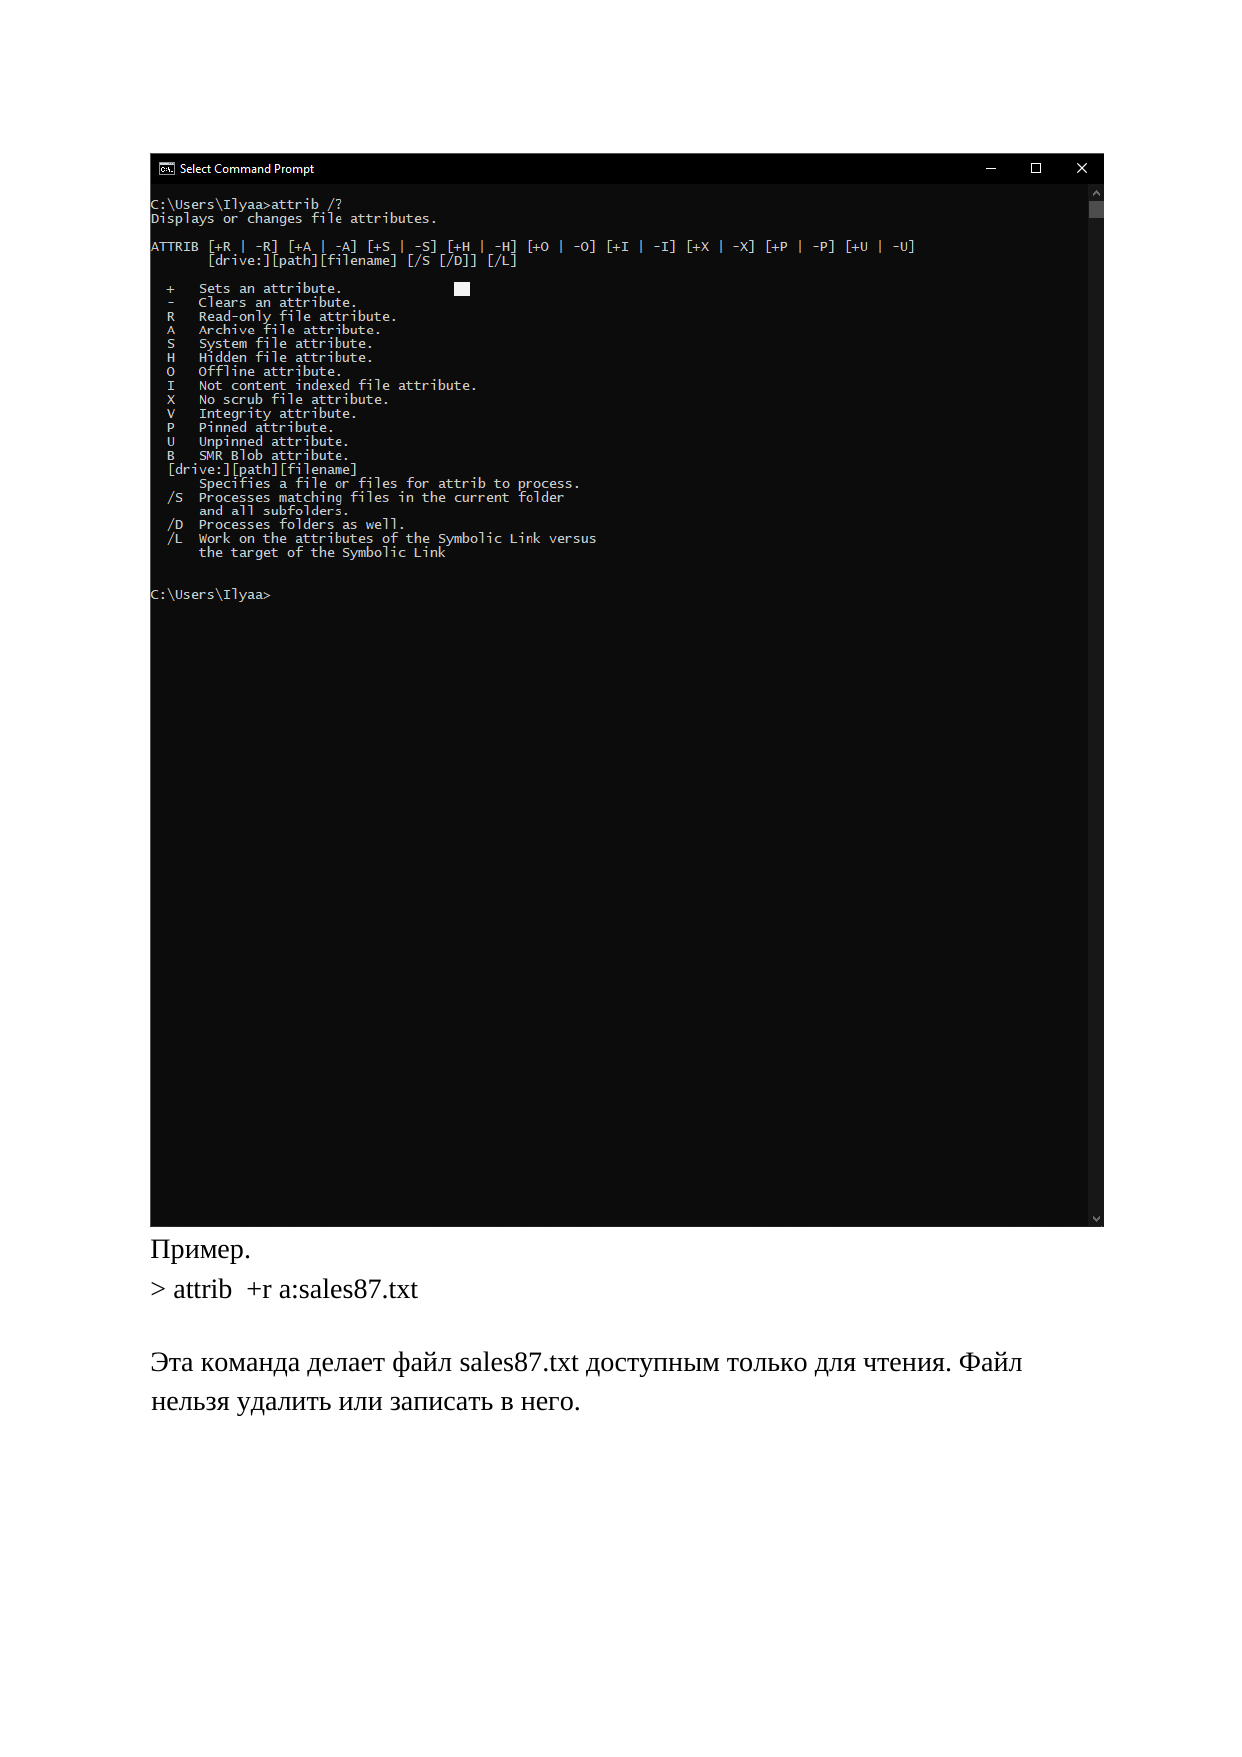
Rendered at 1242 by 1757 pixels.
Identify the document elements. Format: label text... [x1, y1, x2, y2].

text Эта команда делает файл sales87.txt доступным только для чтения. Файл нельзя удалить или записать в него. [150, 1345, 1040, 1416]
picture [150, 153, 1104, 1227]
text > attrib +r a:sales87.txt [150, 1272, 1040, 1339]
text Пример. [150, 1233, 1040, 1265]
